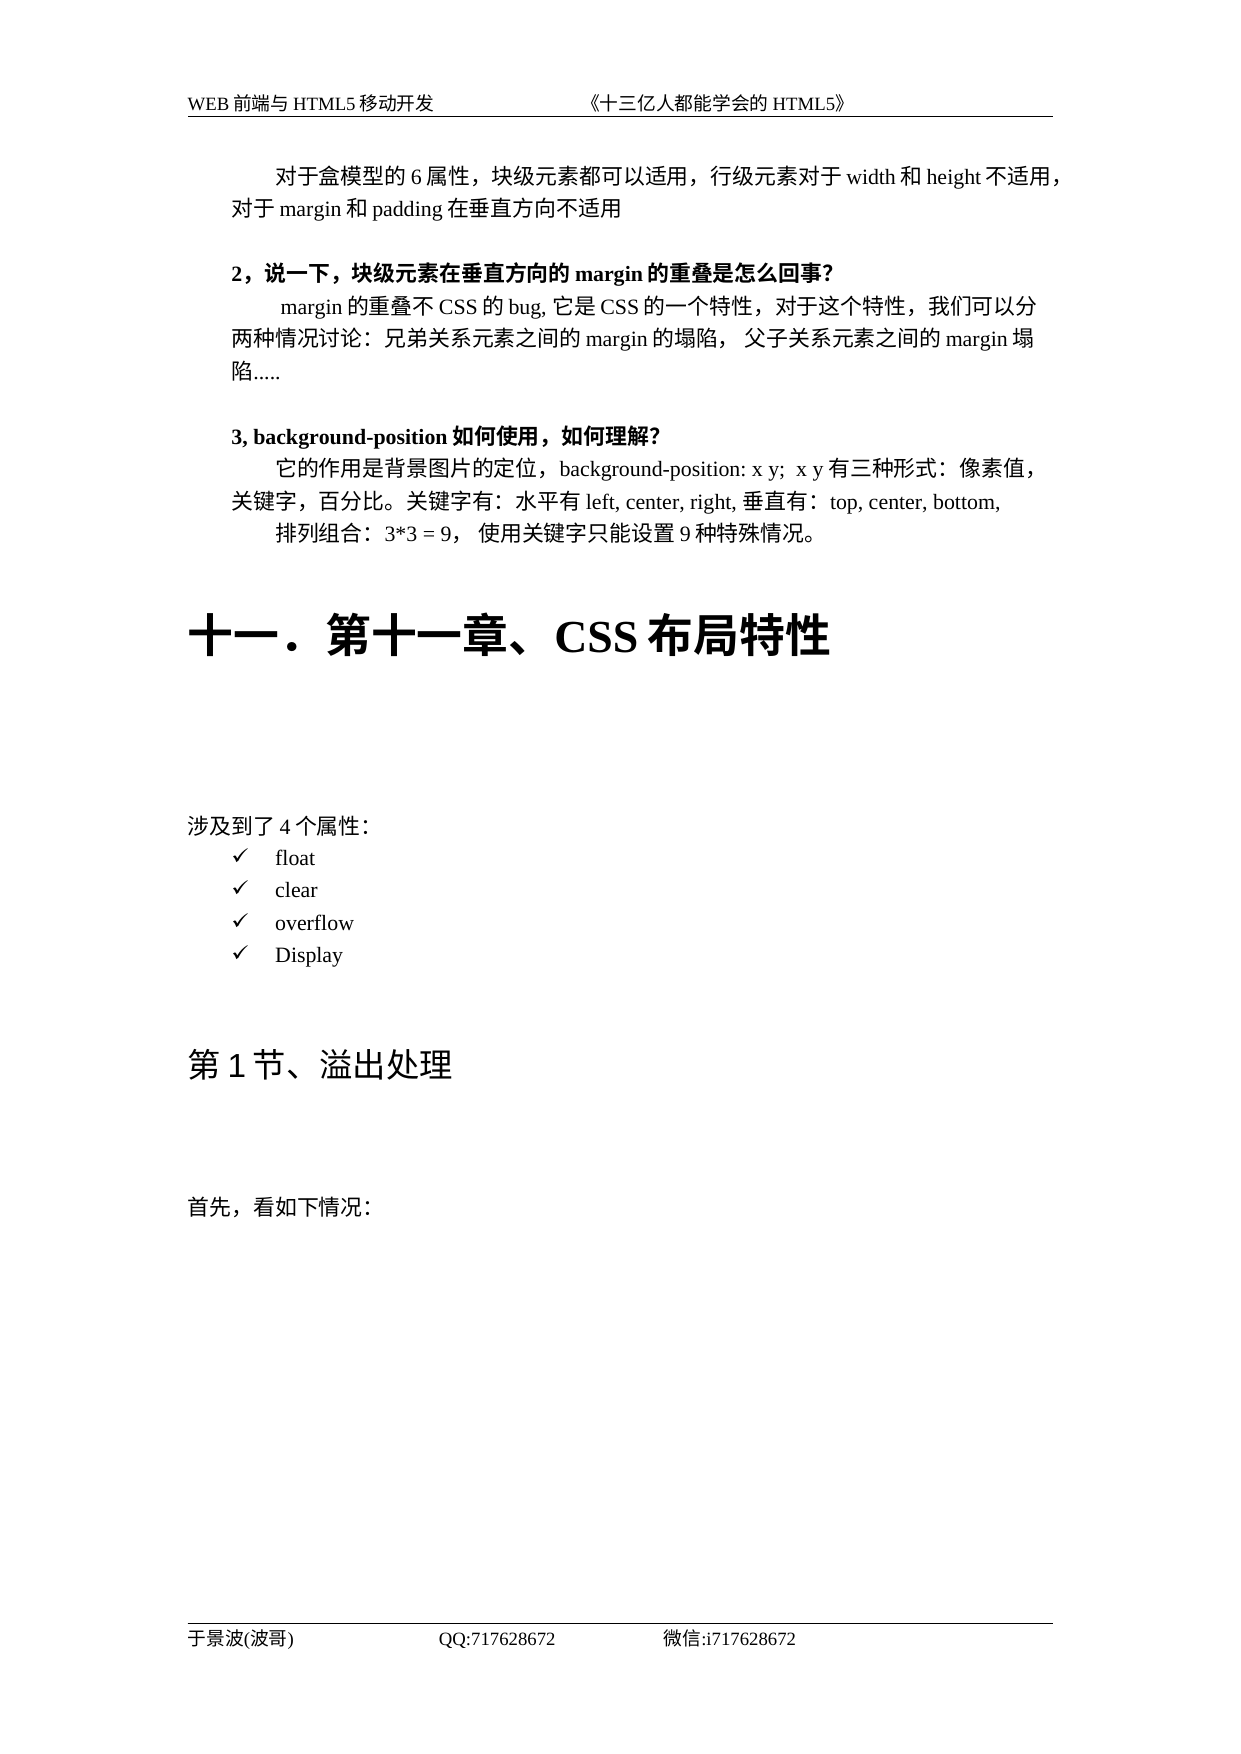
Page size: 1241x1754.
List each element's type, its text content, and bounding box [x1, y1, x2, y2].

text 对于盒模型的6属性，块级元素都可以适用，行级元素对于width和height不适用，对于margin和padding在垂直方向不适用 [231, 158, 1053, 223]
list Display [187, 939, 1053, 971]
list float [187, 841, 1053, 874]
list overflow [187, 906, 1053, 939]
subtitle 第十一章、CSS布局特性 [187, 584, 1053, 681]
subtitle 第1节、溢出处理 [187, 1031, 1053, 1096]
text 它的作用是背景图片的定位，background-position: x y; x y有三种形式：像素值，关键字，百分比。关键字有：水平有left, center, right, 垂直有：top, center, bottom, [231, 451, 1053, 516]
list clear [187, 874, 1053, 906]
text 排列组合：3*3 = 9， 使用关键字只能设置9种特殊情况。 [231, 516, 1053, 548]
text margin的重叠不CSS的bug, 它是CSS的一个特性，对于这个特性，我们可以分两种情况讨论：兄弟关系元素之间的margin的塌陷， 父子关系元素之间的margin塌陷..... [231, 288, 1053, 386]
text 2，说一下，块级元素在垂直方向的margin的重叠是怎么回事？ [187, 256, 1053, 288]
text 涉及到了4个属性： [187, 809, 1053, 841]
text 3, background-position如何使用，如何理解？ [187, 418, 1053, 451]
text 首先，看如下情况： [187, 1190, 1053, 1222]
